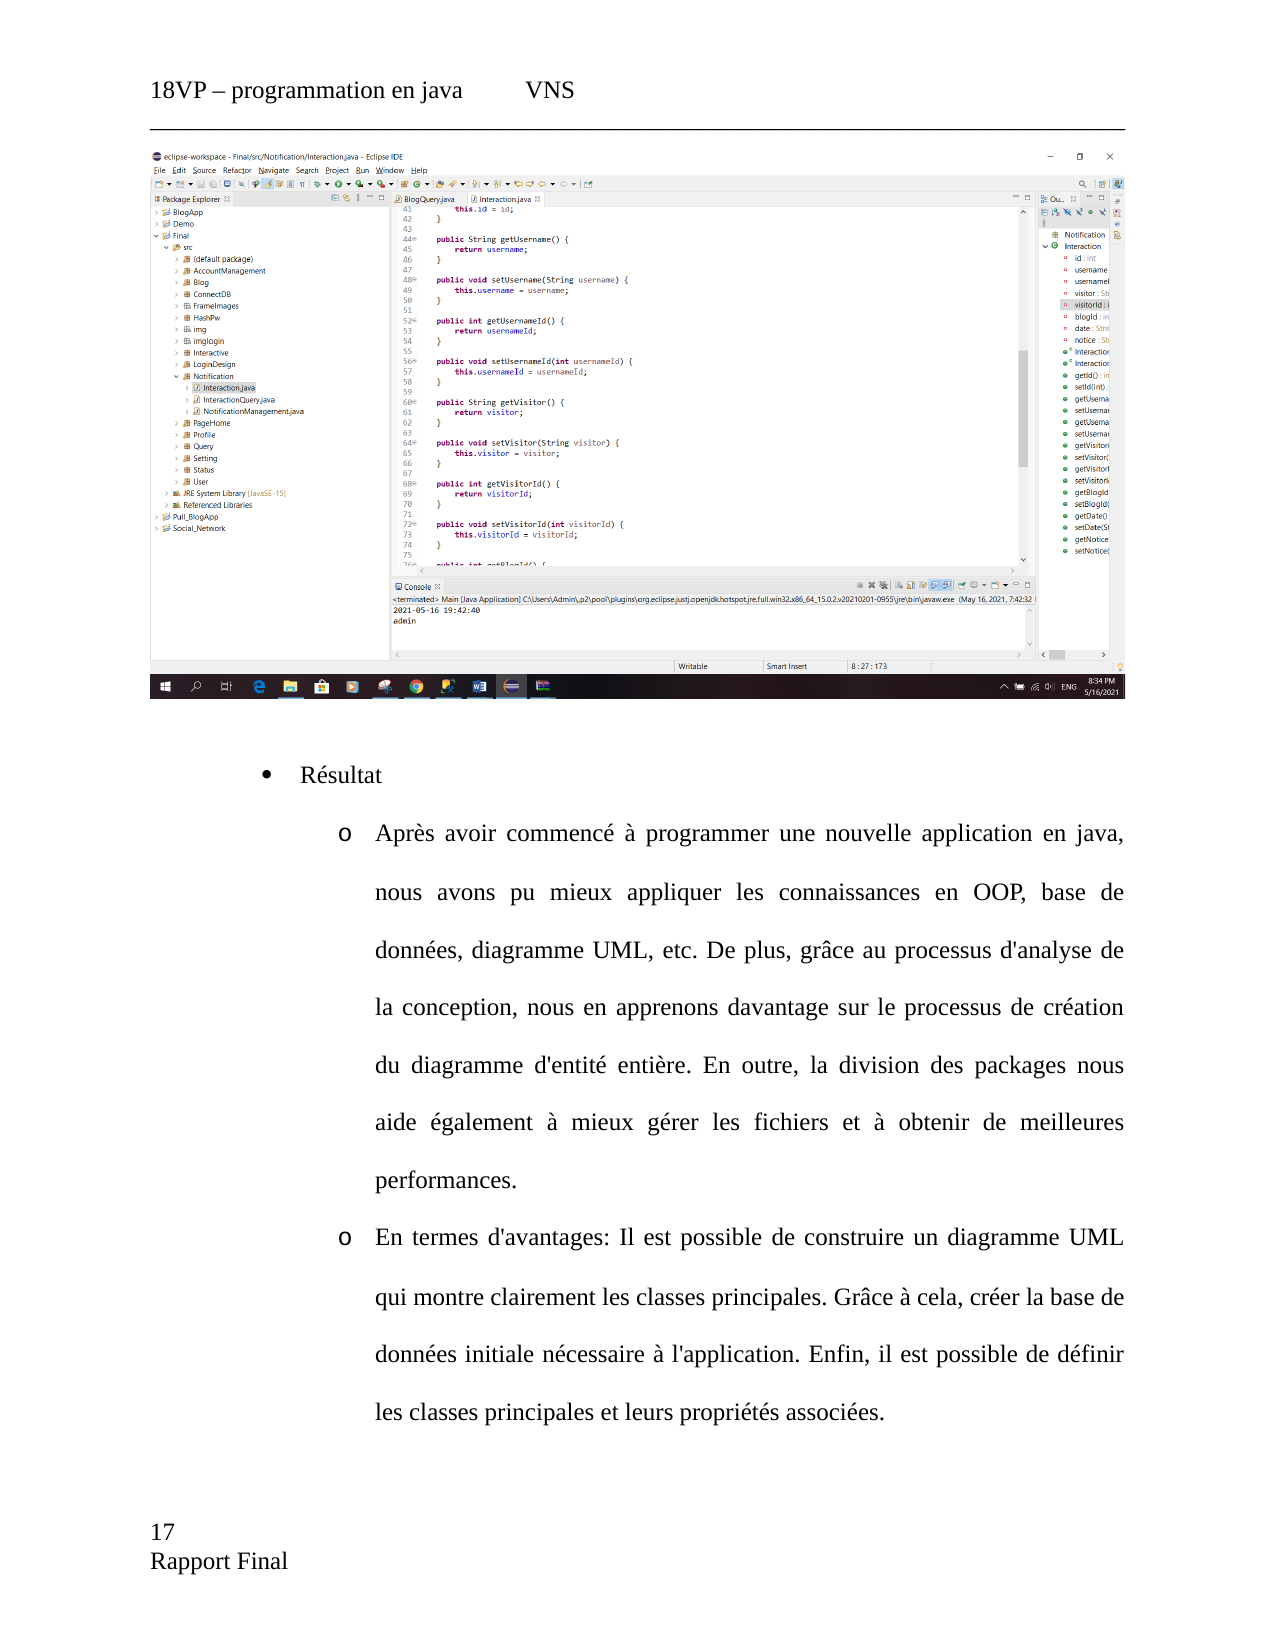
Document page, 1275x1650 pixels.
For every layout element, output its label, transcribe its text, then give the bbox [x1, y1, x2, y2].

list Après avoir commencé à programmer une nouvelle application en java, nous avons pu mieux appliquer les connaissances en OOP, base de données, diagramme UML, etc. De plus, grâce au processus d'analyse de la conception, nous en apprenons davantage sur le processus de création du diagramme d'entité entière. En outre, la division des packages nous aide également à mieux gérer les fichiers et à obtenir de meilleures performances. [337, 818, 1125, 1193]
picture [150, 150, 1125, 699]
list Résultat [262, 760, 1125, 789]
list En termes d'avantages: Il est possible de construire un diagramme UML qui montre clairement les classes principales. Grâce à cela, créer la base de données initiale nécessaire à l'application. Enfin, il est possible de définir les classes principales et leurs propriétés associées. [337, 1222, 1125, 1426]
